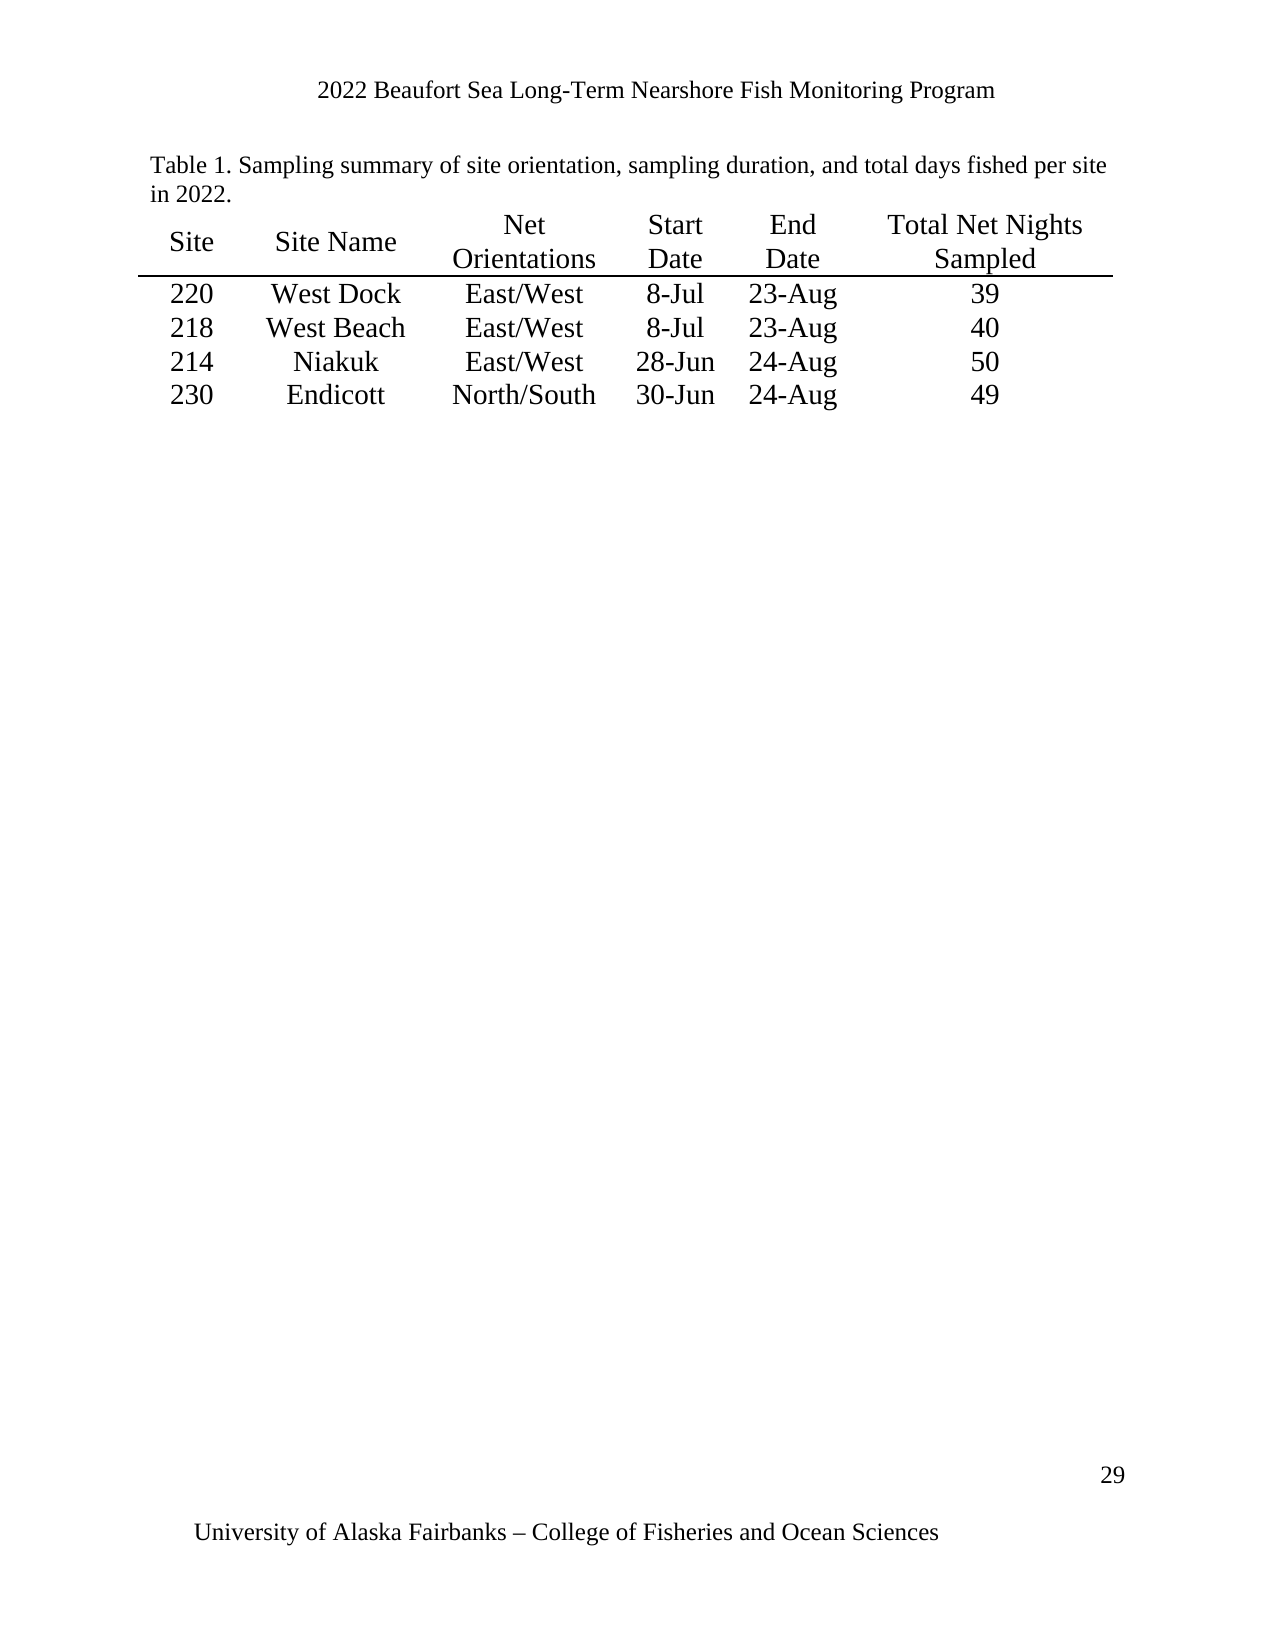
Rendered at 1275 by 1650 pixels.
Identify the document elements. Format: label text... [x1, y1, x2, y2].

table_cell 23-Aug [729, 277, 857, 310]
table_cell 49 [857, 377, 1113, 411]
table_cell 28-Jun [622, 344, 729, 377]
subtitle Table 1. Sampling summary of site orientation, sampling duration, and total days fished per site in 2022. [150, 150, 1125, 207]
table_cell 24-Aug [729, 377, 857, 411]
table_cell 24-Aug [729, 344, 857, 377]
table_cell 40 [857, 310, 1113, 344]
table_cell East/West [426, 277, 622, 310]
table_cell 8-Jul [622, 310, 729, 344]
table_cell Endicott [245, 377, 426, 411]
table_cell 218 [138, 310, 245, 344]
table_header Site [138, 208, 245, 274]
table_cell 23-Aug [729, 310, 857, 344]
table_cell North/South [426, 377, 622, 411]
table_cell 214 [138, 344, 245, 377]
table_header Net Orientations [426, 208, 622, 274]
table_cell East/West [426, 344, 622, 377]
table_cell 50 [857, 344, 1113, 377]
table_header End Date [729, 208, 857, 274]
table_cell West Dock [245, 277, 426, 310]
table_cell East/West [426, 310, 622, 344]
table_header Start Date [622, 208, 729, 274]
table_cell 230 [138, 377, 245, 411]
table_cell West Beach [245, 310, 426, 344]
table_cell 8-Jul [622, 277, 729, 310]
table_header Site Name [245, 208, 426, 274]
table_header Total Net Nights Sampled [857, 208, 1113, 274]
table_cell 30-Jun [622, 377, 729, 411]
table_cell 220 [138, 277, 245, 310]
table_cell Niakuk [245, 344, 426, 377]
table_cell 39 [857, 277, 1113, 310]
